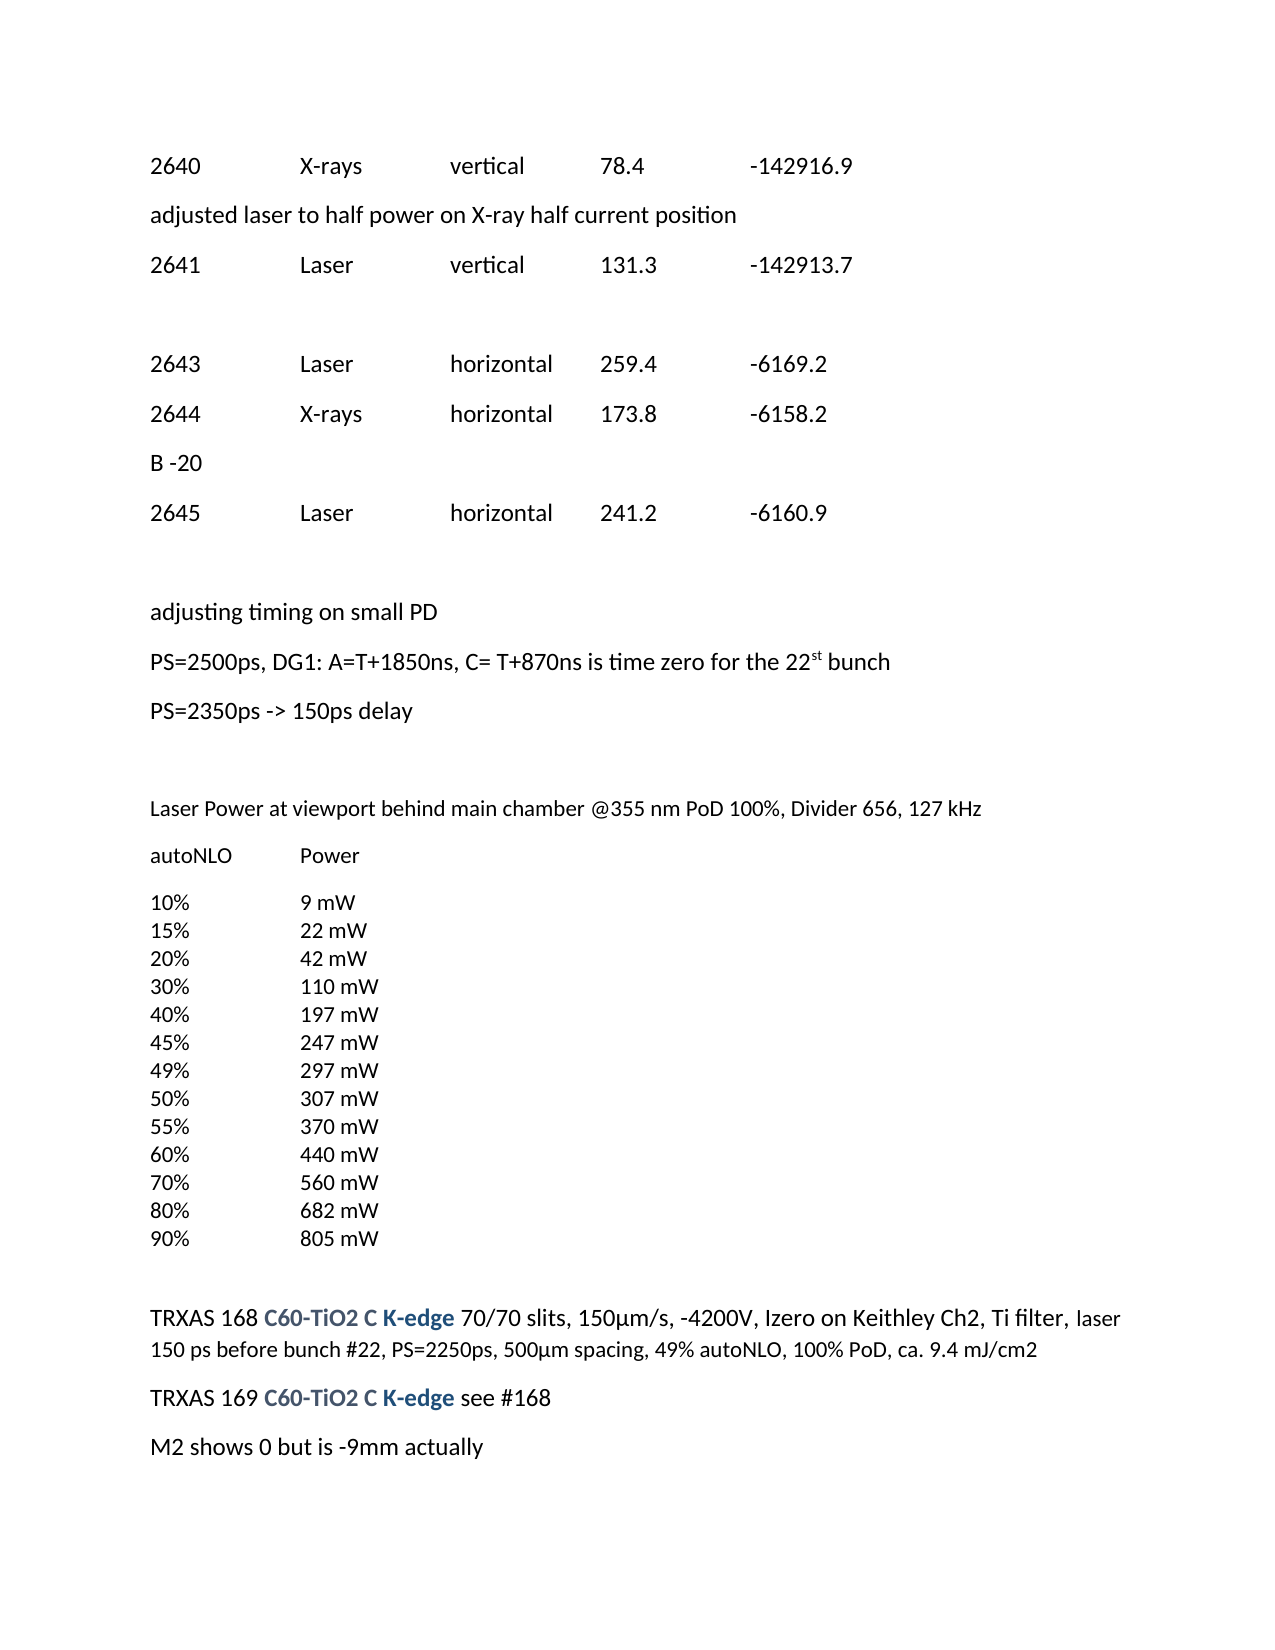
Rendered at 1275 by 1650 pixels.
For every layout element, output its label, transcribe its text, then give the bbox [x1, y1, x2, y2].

text 60% 440 mW [150, 1141, 1125, 1168]
text 2641 Laser vertical 131.3 -142913.7 [150, 249, 1125, 280]
text B -20 [150, 447, 1125, 478]
text 55% 370 mW [150, 1112, 1125, 1141]
text autoNLO Power [150, 841, 1125, 869]
text TRXAS 169 C60-TiO2 C K-edge see #168 [150, 1382, 1125, 1412]
text Laser Power at viewport behind main chamber @355 nm PoD 100%, Divider 656, 127 kHz [150, 794, 1125, 823]
text adjusted laser to half power on X-ray half current position [150, 199, 1125, 230]
text M2 shows 0 but is -9mm actually [150, 1431, 1125, 1462]
text 2643 Laser horizontal 259.4 -6169.2 [150, 348, 1125, 379]
text 45% 247 mW [150, 1028, 1125, 1056]
text PS=2500ps, DG1: A=T+1850ns, C= T+870ns is time zero for the 22st bunch [150, 646, 1125, 676]
text PS=2350ps -> 150ps delay [150, 695, 1125, 726]
text 40% 197 mW [150, 1000, 1125, 1028]
text 2644 X-rays horizontal 173.8 -6158.2 [150, 398, 1125, 428]
text 50% 307 mW [150, 1084, 1125, 1112]
text 20% 42 mW [150, 944, 1125, 972]
text 70% 560 mW [150, 1168, 1125, 1197]
text 80% 682 mW [150, 1197, 1125, 1224]
text TRXAS 168 C60-TiO2 C K-edge 70/70 slits, 150µm/s, -4200V, Izero on Keithley Ch2, Ti filter, laser 150 ps before bunch #22, PS=2250ps, 500µm spacing, 49% autoNLO, 100% PoD, ca. 9.4 mJ/cm2 [150, 1302, 1125, 1363]
text 49% 297 mW [150, 1056, 1125, 1084]
text 30% 110 mW [150, 972, 1125, 1000]
text 2640 X-rays vertical 78.4 -142916.9 [150, 150, 1125, 181]
text 90% 805 mW [150, 1224, 1125, 1253]
text 10% 9 mW [150, 888, 1125, 916]
text 2645 Laser horizontal 241.2 -6160.9 [150, 497, 1125, 528]
text adjusting timing on small PD [150, 596, 1125, 627]
text 15% 22 mW [150, 916, 1125, 944]
